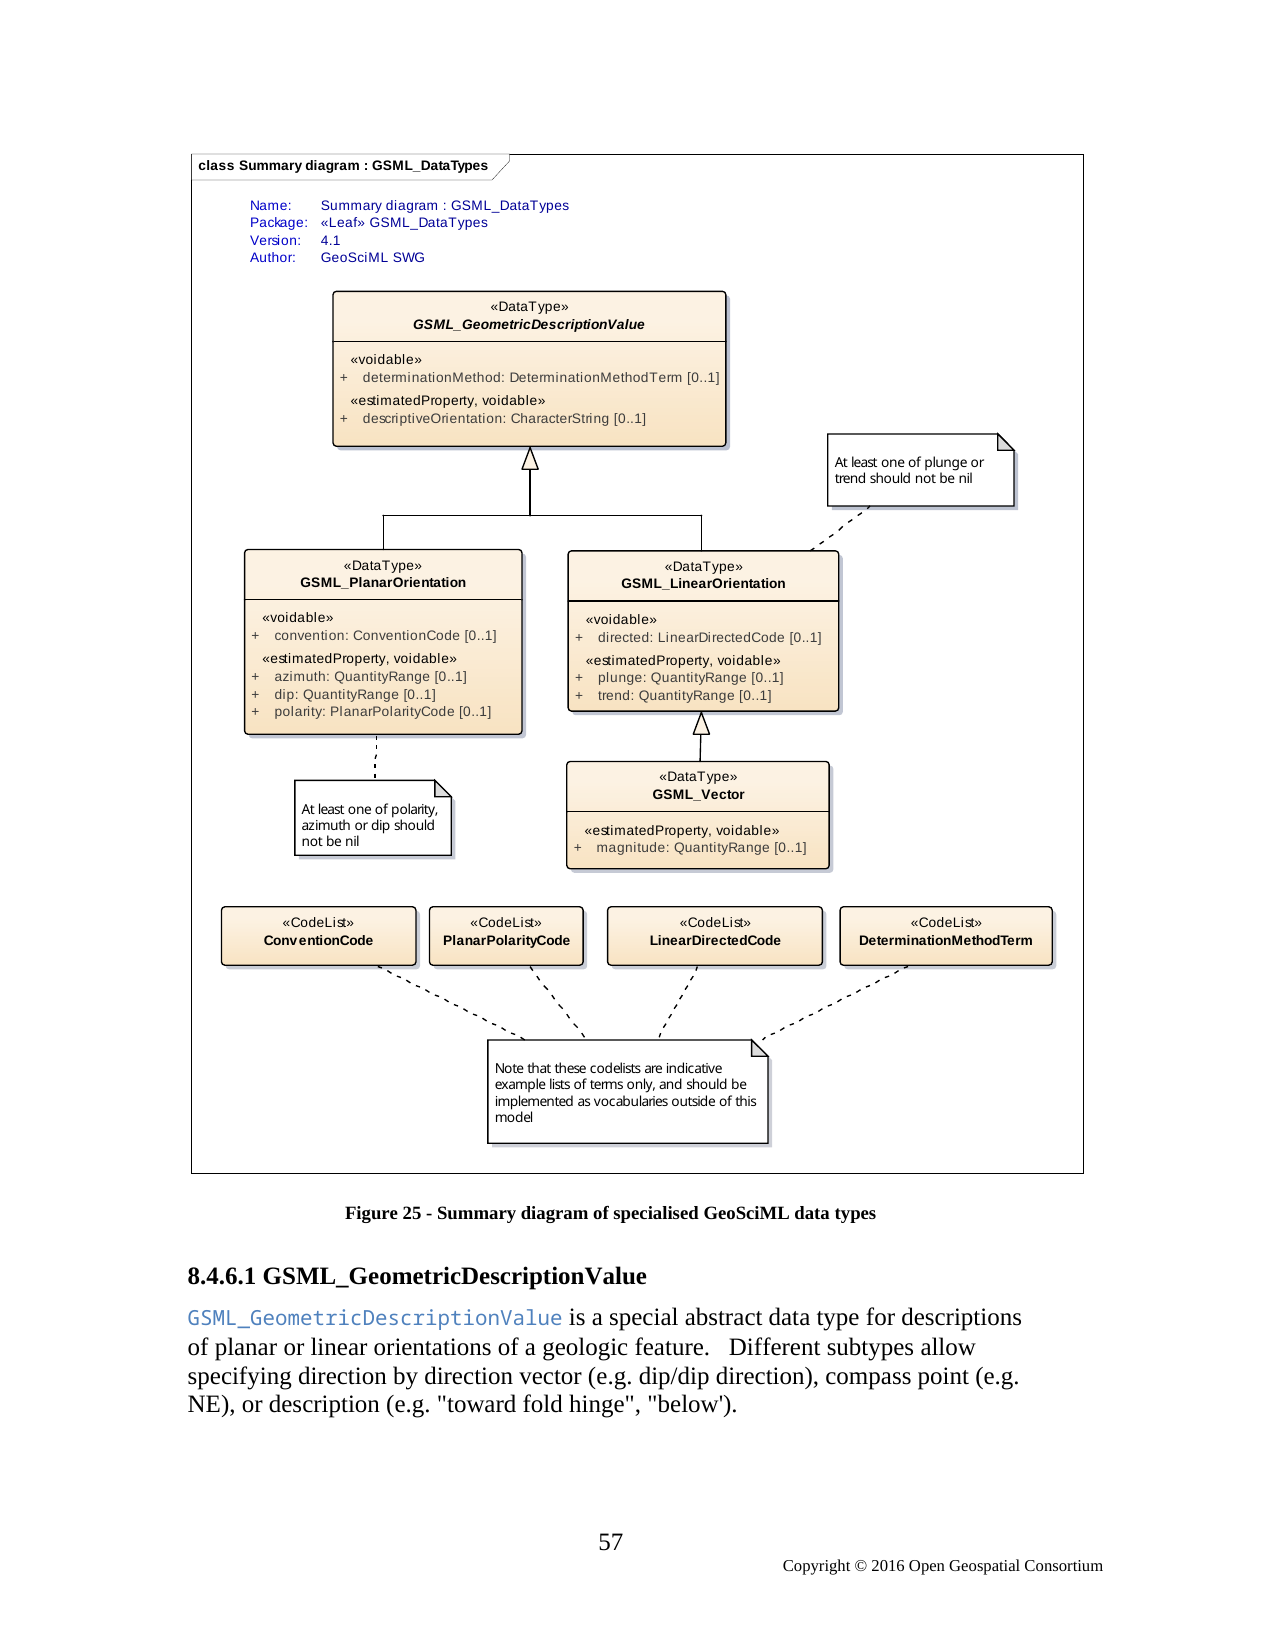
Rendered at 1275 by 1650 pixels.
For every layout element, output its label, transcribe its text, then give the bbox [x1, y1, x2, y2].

text GSML_GeometricDescriptionValue is a special abstract data type for descriptions of planar or linear orientations of a geologic feature. Different subtypes allow specifying direction by direction vector (e.g. dip/dip direction), compass point (e.g. NE), or description (e.g. "toward fold hinge", "below'). [187, 1302, 1034, 1418]
subtitle GSML_GeometricDescriptionValue [187, 1261, 1034, 1290]
text Figure 25 - Summary diagram of specialised GeoSciML data types [187, 1202, 1034, 1224]
